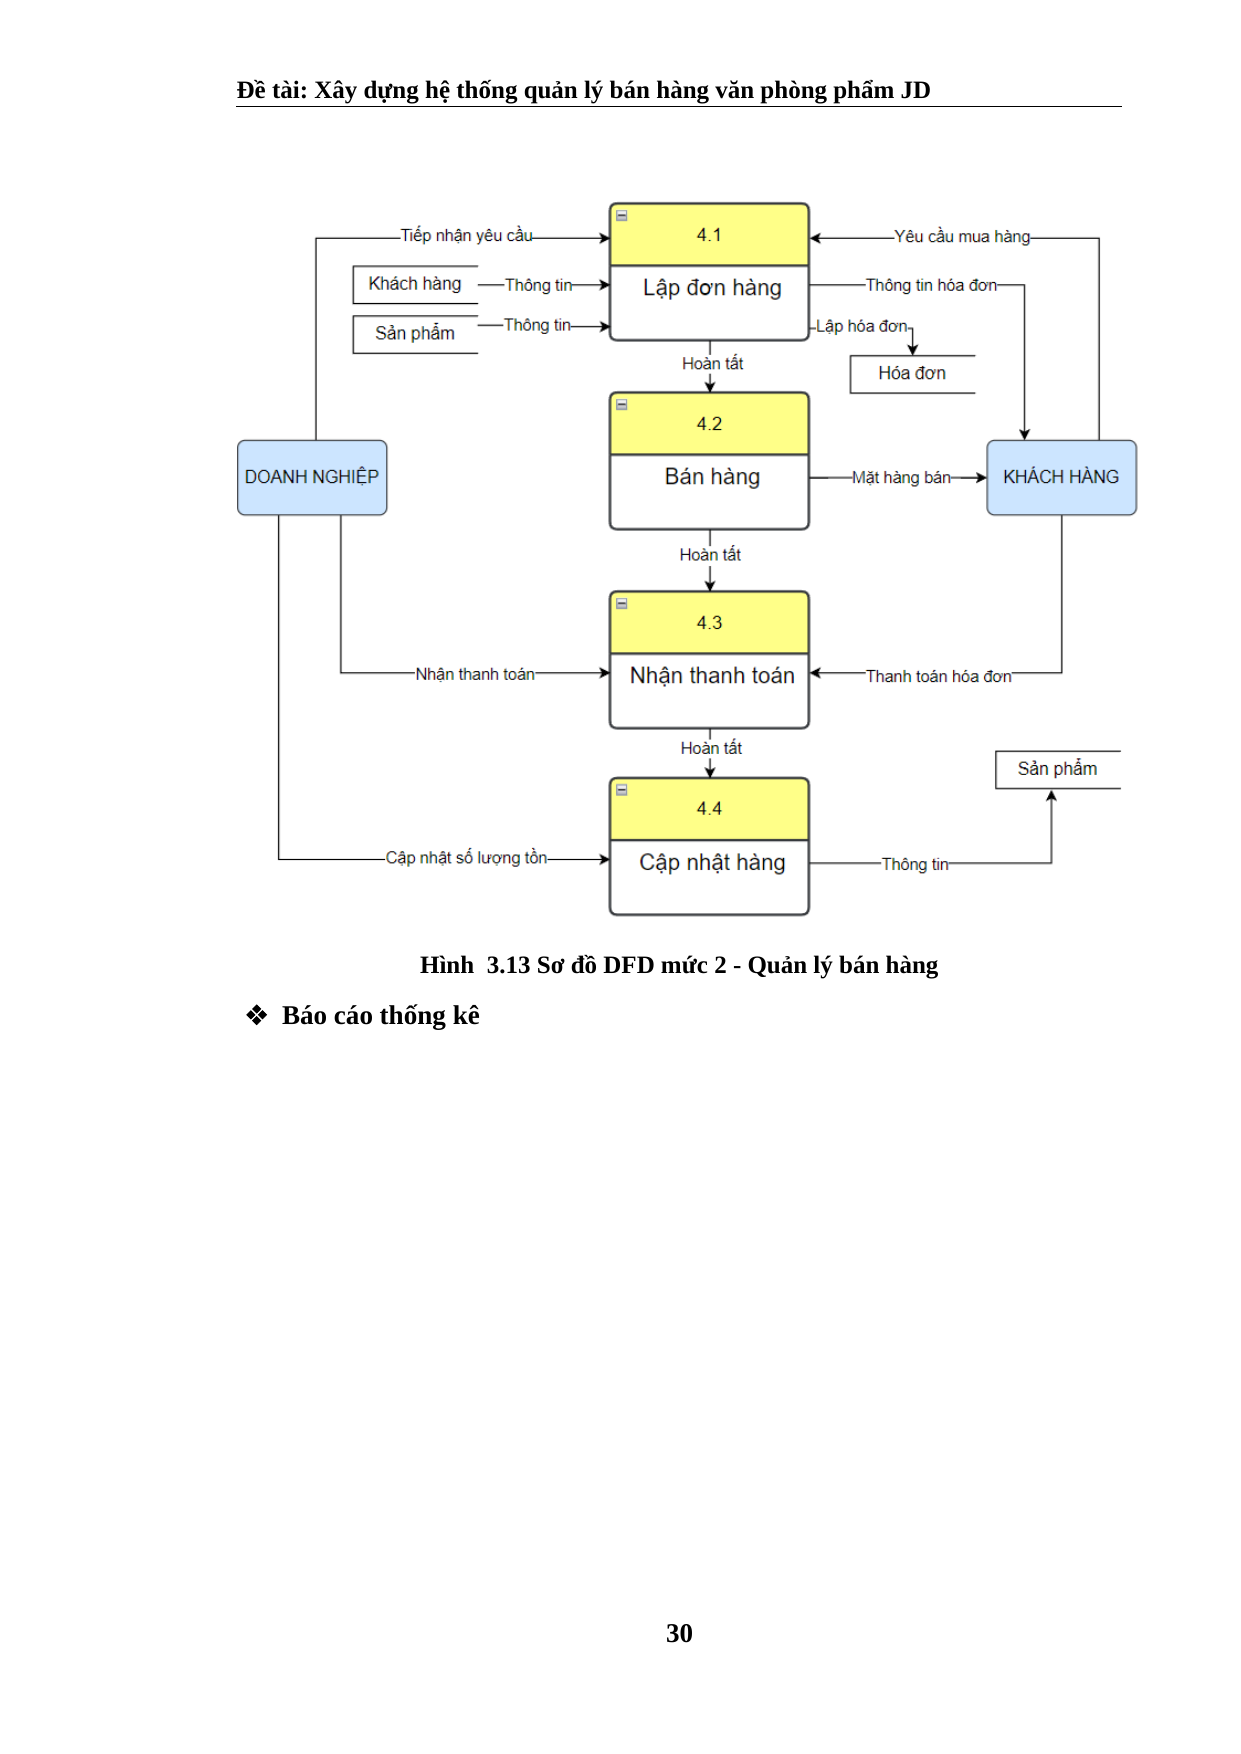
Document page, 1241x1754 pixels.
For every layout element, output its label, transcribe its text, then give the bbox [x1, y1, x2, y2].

picture [236, 177, 1152, 922]
list Báo cáo thống kê [244, 999, 1122, 1031]
